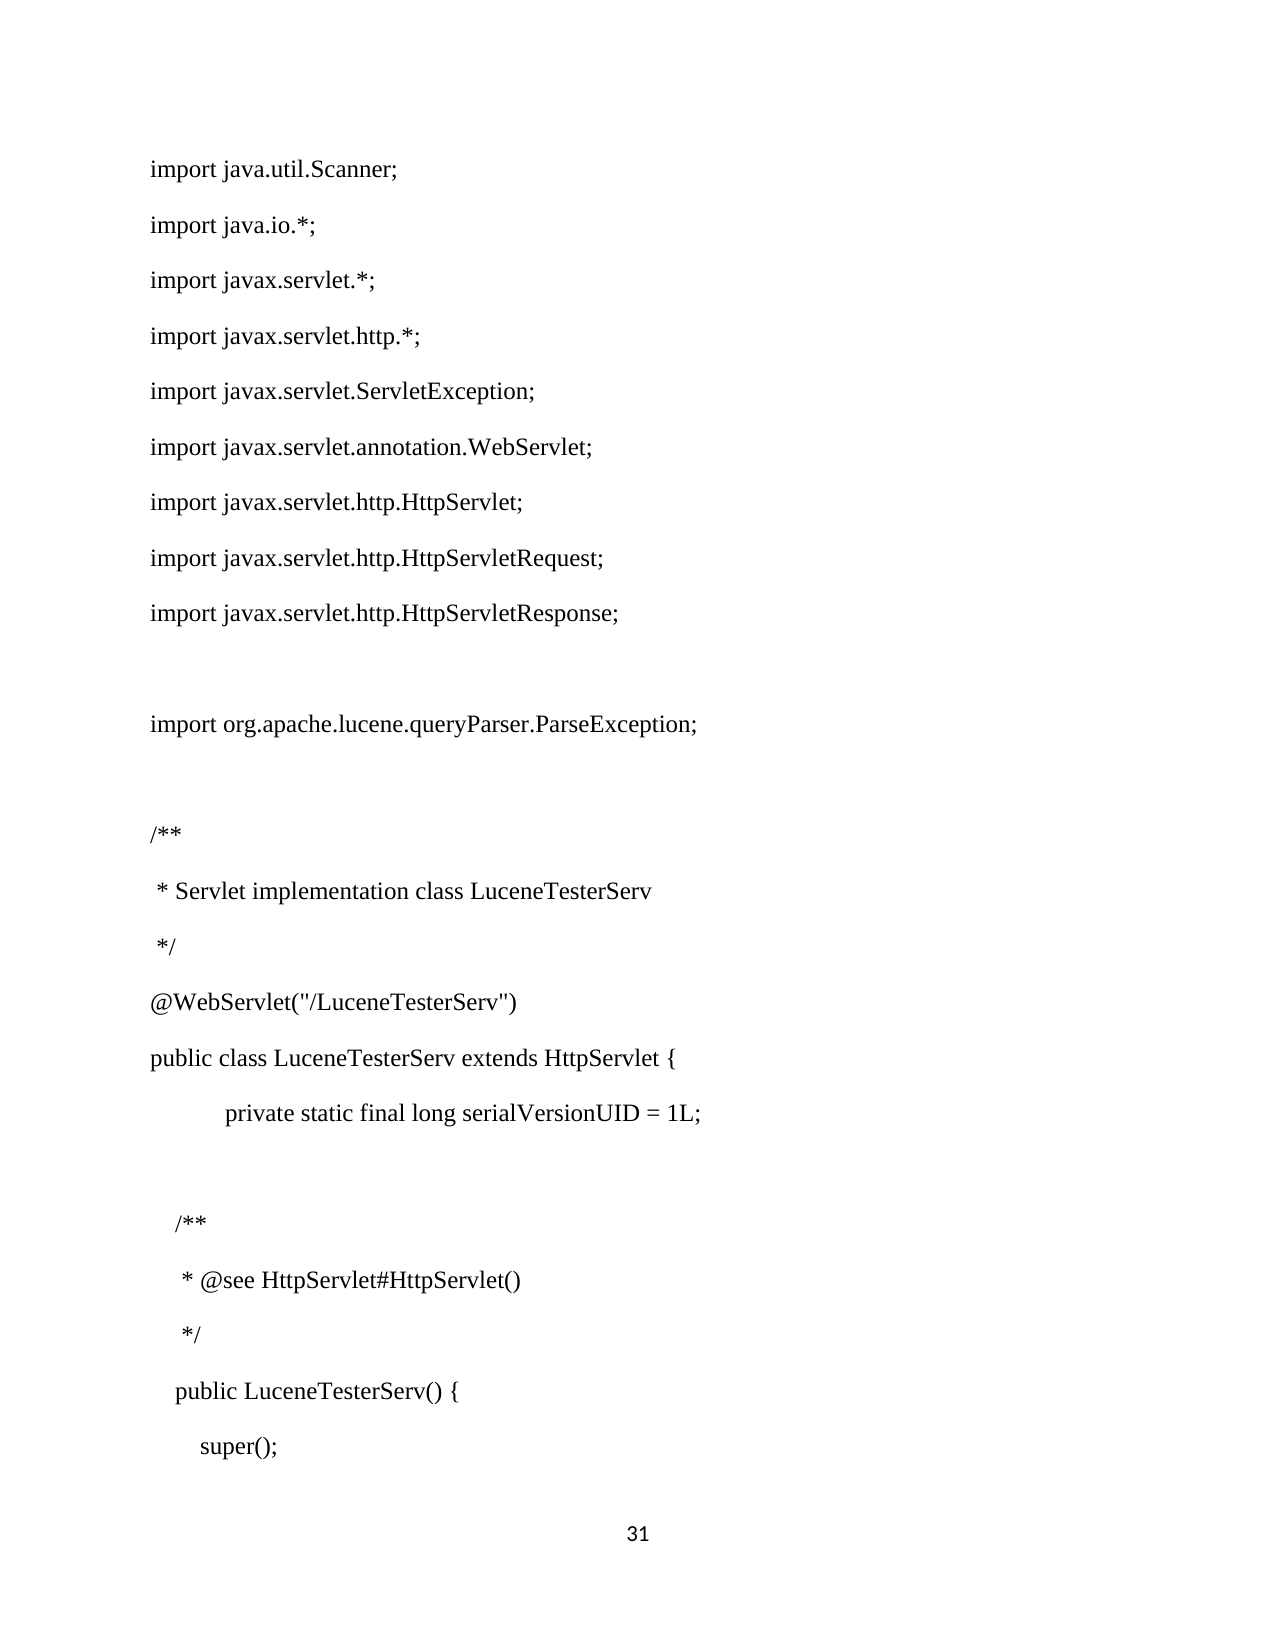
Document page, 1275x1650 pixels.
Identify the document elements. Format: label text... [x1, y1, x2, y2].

text import javax.servlet.http.HttpServletResponse; [150, 594, 1125, 629]
text import javax.servlet.http.HttpServlet; [150, 483, 1125, 518]
text */ [150, 927, 1125, 962]
text import javax.servlet.http.*; [150, 317, 1125, 351]
text * Servlet implementation class LuceneTesterServ [150, 872, 1125, 906]
text private static final long serialVersionUID = 1L; [150, 1094, 1125, 1128]
text @WebServlet("/LuceneTesterServ") [150, 983, 1125, 1017]
text import javax.servlet.*; [150, 261, 1125, 296]
text super(); [150, 1427, 1125, 1462]
text import javax.servlet.ServletException; [150, 372, 1125, 407]
text import javax.servlet.http.HttpServletRequest; [150, 539, 1125, 573]
text */ [150, 1316, 1125, 1351]
text /** [150, 1205, 1125, 1239]
text public class LuceneTesterServ extends HttpServlet { [150, 1038, 1125, 1073]
text * @see HttpServlet#HttpServlet() [150, 1260, 1125, 1295]
text public LuceneTesterServ() { [150, 1371, 1125, 1406]
text import javax.servlet.annotation.WebServlet; [150, 428, 1125, 462]
text /** [150, 816, 1125, 851]
text import java.util.Scanner; [150, 150, 1125, 185]
text import org.apache.lucene.queryParser.ParseException; [150, 705, 1125, 740]
text import java.io.*; [150, 206, 1125, 240]
